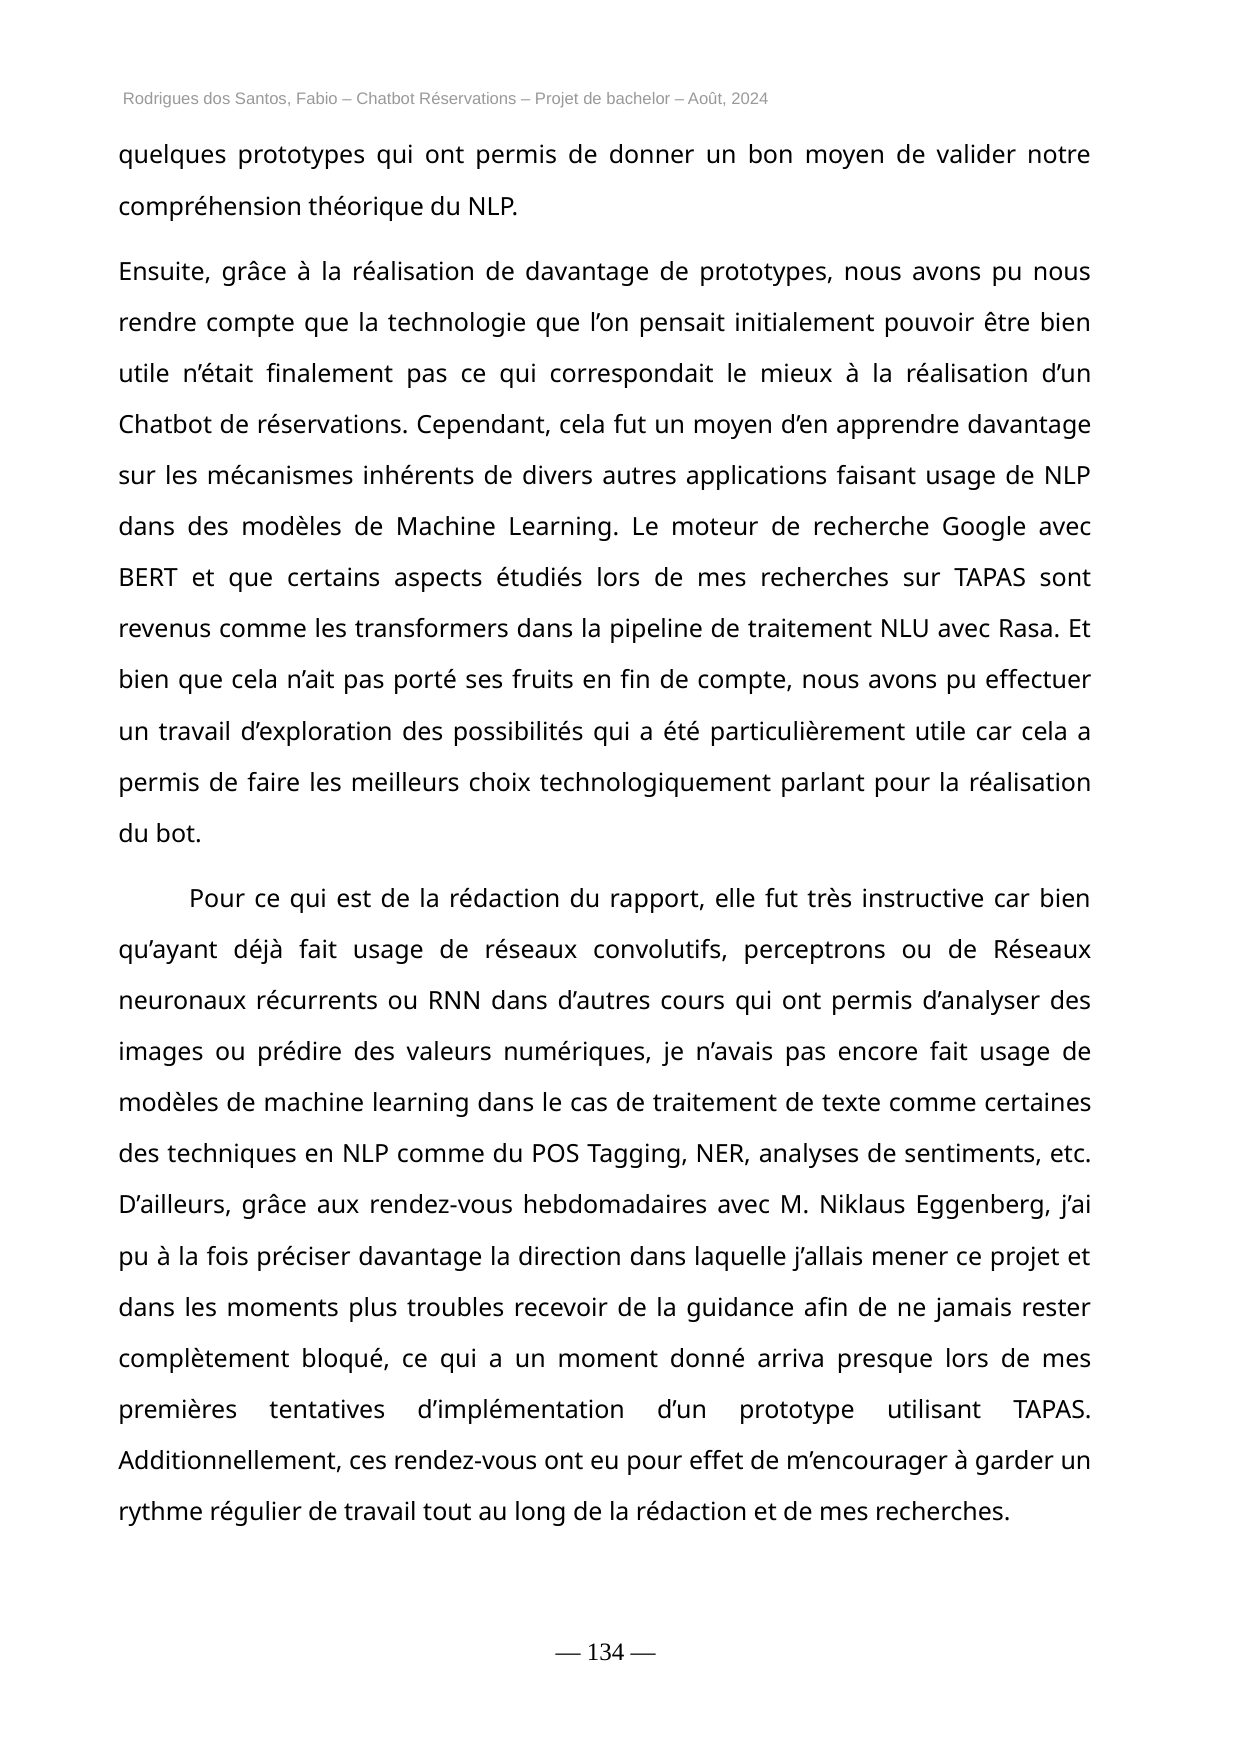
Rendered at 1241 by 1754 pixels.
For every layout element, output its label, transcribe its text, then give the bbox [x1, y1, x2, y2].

text Pour ce qui est de la rédaction du rapport, elle fut très instructive car bien qu’ayant déjà fait usage de réseaux convolutifs, perceptrons ou de Réseaux neuronaux récurrents ou RNN dans d’autres cours qui ont permis d’analyser des images ou prédire des valeurs numériques, je n’avais pas encore fait usage de modèles de machine learning dans le cas de traitement de texte comme certaines des techniques en NLP comme du POS Tagging, NER, analyses de sentiments, etc. D’ailleurs, grâce aux rendez-vous hebdomadaires avec M. Niklaus Eggenberg, j’ai pu à la fois préciser davantage la direction dans laquelle j’allais mener ce projet et dans les moments plus troubles recevoir de la guidance afin de ne jamais rester complètement bloqué, ce qui a un moment donné arriva presque lors de mes premières tentatives d’implémentation d’un prototype utilisant TAPAS. Additionnellement, ces rendez-vous ont eu pour effet de m’encourager à garder un rythme régulier de travail tout au long de la rédaction et de mes recherches. [118, 881, 1093, 1527]
text Ensuite, grâce à la réalisation de davantage de prototypes, nous avons pu nous rendre compte que la technologie que l’on pensait initialement pouvoir être bien utile n’était finalement pas ce qui correspondait le mieux à la réalisation d’un Chatbot de réservations. Cependant, cela fut un moyen d’en apprendre davantage sur les mécanismes inhérents de divers autres applications faisant usage de NLP dans des modèles de Machine Learning. Le moteur de recherche Google avec BERT et que certains aspects étudiés lors de mes recherches sur TAPAS sont revenus comme les transformers dans la pipeline de traitement NLU avec Rasa. Et bien que cela n’ait pas porté ses fruits en fin de compte, nous avons pu effectuer un travail d’exploration des possibilités qui a été particulièrement utile car cela a permis de faire les meilleurs choix technologiquement parlant pour la réalisation du bot. [118, 254, 1093, 849]
